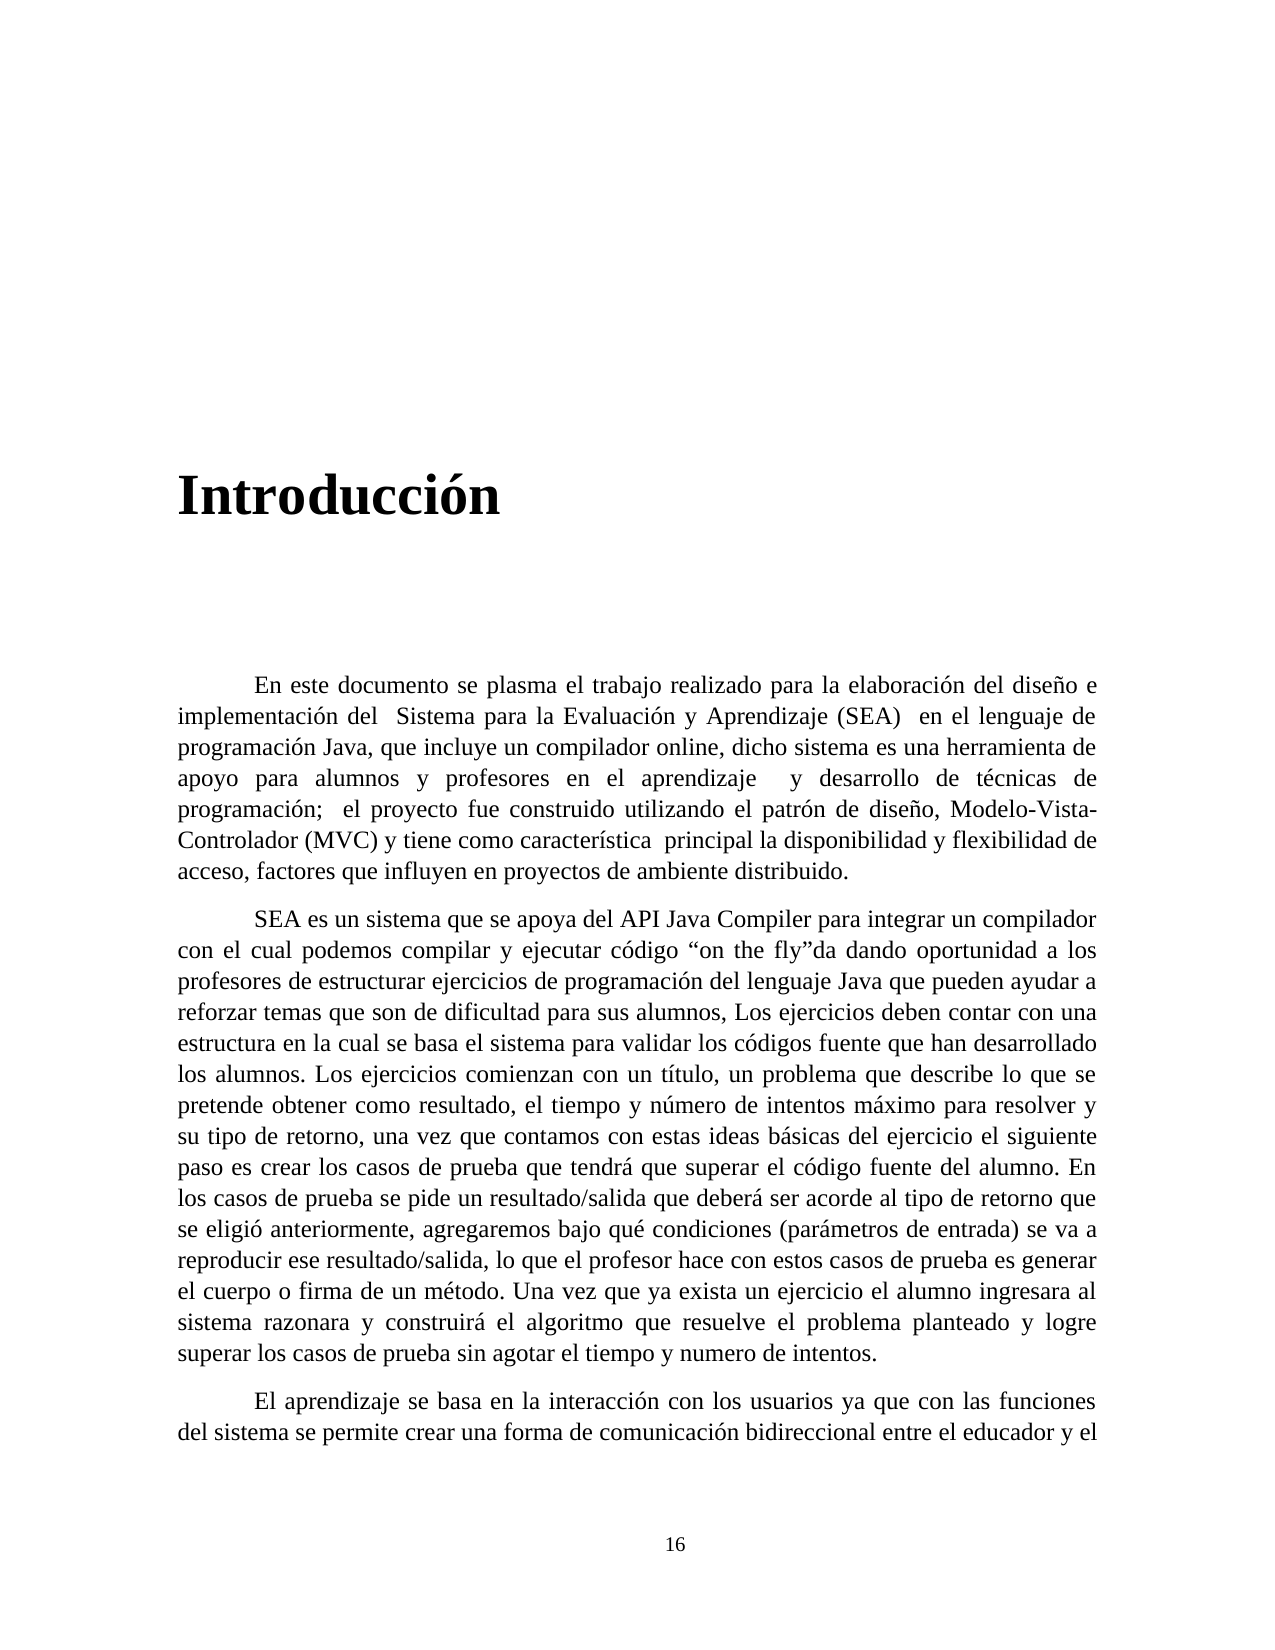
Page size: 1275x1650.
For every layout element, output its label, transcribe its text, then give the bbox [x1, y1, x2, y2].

text En este documento se plasma el trabajo realizado para la elaboración del diseño e implementación del Sistema para la Evaluación y Aprendizaje (SEA) en el lenguaje de programación Java, que incluye un compilador online, dicho sistema es una herramienta de apoyo para alumnos y profesores en el aprendizaje y desarrollo de técnicas de programación; el proyecto fue construido utilizando el patrón de diseño, Modelo-Vista-Controlador (MVC) y tiene como característica principal la disponibilidad y flexibilidad de acceso, factores que influyen en proyectos de ambiente distribuido. [177, 670, 1098, 885]
text SEA es un sistema que se apoya del API Java Compiler para integrar un compilador con el cual podemos compilar y ejecutar código “on the fly”da dando oportunidad a los profesores de estructurar ejercicios de programación del lenguaje Java que pueden ayudar a reforzar temas que son de dificultad para sus alumnos, Los ejercicios deben contar con una estructura en la cual se basa el sistema para validar los códigos fuente que han desarrollado los alumnos. Los ejercicios comienzan con un título, un problema que describe lo que se pretende obtener como resultado, el tiempo y número de intentos máximo para resolver y su tipo de retorno, una vez que contamos con estas ideas básicas del ejercicio el siguiente paso es crear los casos de prueba que tendrá que superar el código fuente del alumno. En los casos de prueba se pide un resultado/salida que deberá ser acorde al tipo de retorno que se eligió anteriormente, agregaremos bajo qué condiciones (parámetros de entrada) se va a reproducir ese resultado/salida, lo que el profesor hace con estos casos de prueba es generar el cuerpo o firma de un método. Una vez que ya exista un ejercicio el alumno ingresara al sistema razonara y construirá el algoritmo que resuelve el problema planteado y logre superar los casos de prueba sin agotar el tiempo y numero de intentos. [177, 904, 1098, 1367]
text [177, 1386, 1098, 1446]
subtitle Introducción [177, 460, 1098, 527]
